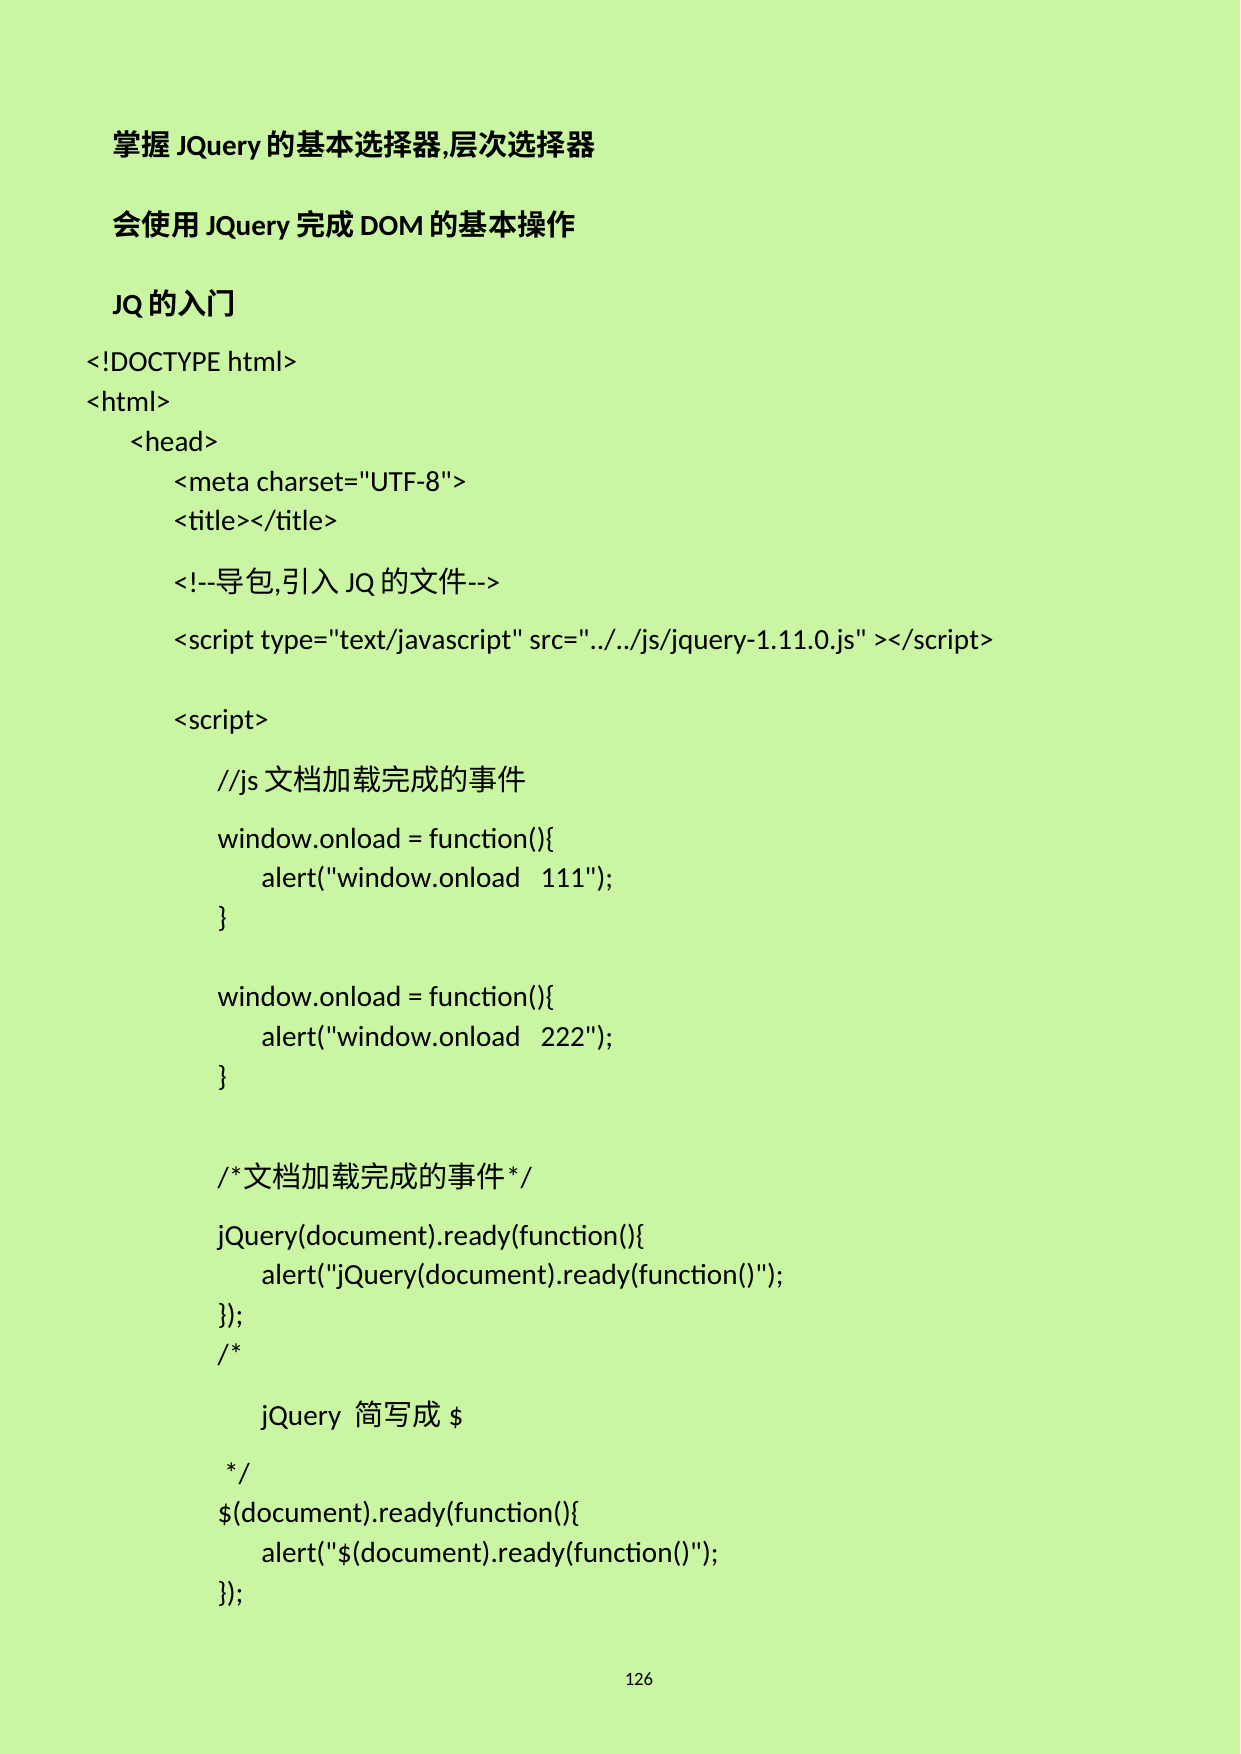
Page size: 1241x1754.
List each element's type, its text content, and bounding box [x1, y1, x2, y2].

text 掌握JQuery的基本选择器,层次选择器 [75, 103, 1165, 183]
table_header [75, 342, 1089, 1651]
text JQ的入门 [75, 262, 1165, 342]
text 会使用JQuery完成DOM的基本操作 [75, 183, 1165, 262]
